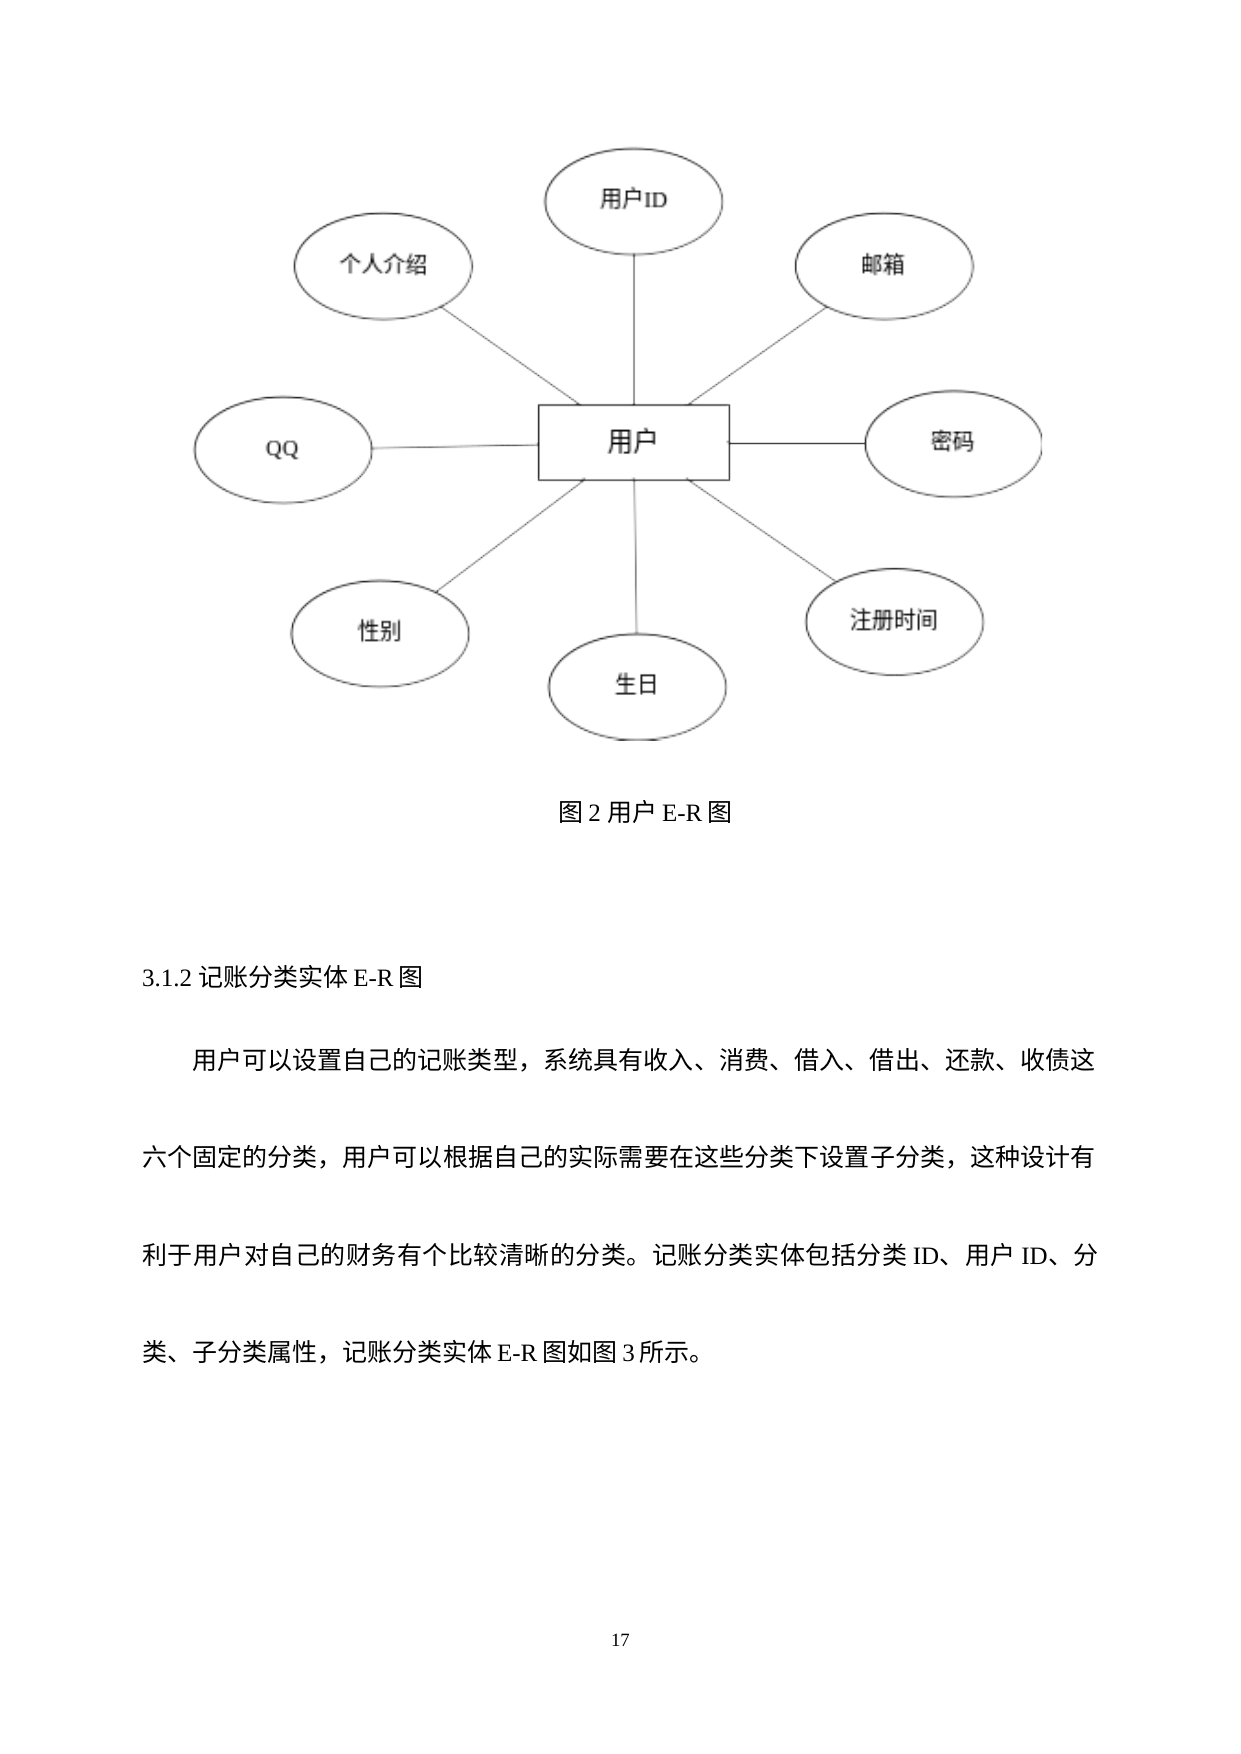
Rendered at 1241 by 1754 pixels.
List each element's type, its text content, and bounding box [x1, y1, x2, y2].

text 记账分类实体E-R图 [142, 943, 1098, 1008]
text 用户可以设置自己的记账类型，系统具有收入、消费、借入、借出、还款、收债这六个固定的分类，用户可以根据自己的实际需要在这些分类下设置子分类，这种设计有利于用户对自己的财务有个比较清晰的分类。记账分类实体包括分类ID、用户ID、分类、子分类属性，记账分类实体E-R图如图3所示。 [142, 1026, 1098, 1383]
text 图2 用户E-R图 [142, 778, 1098, 843]
